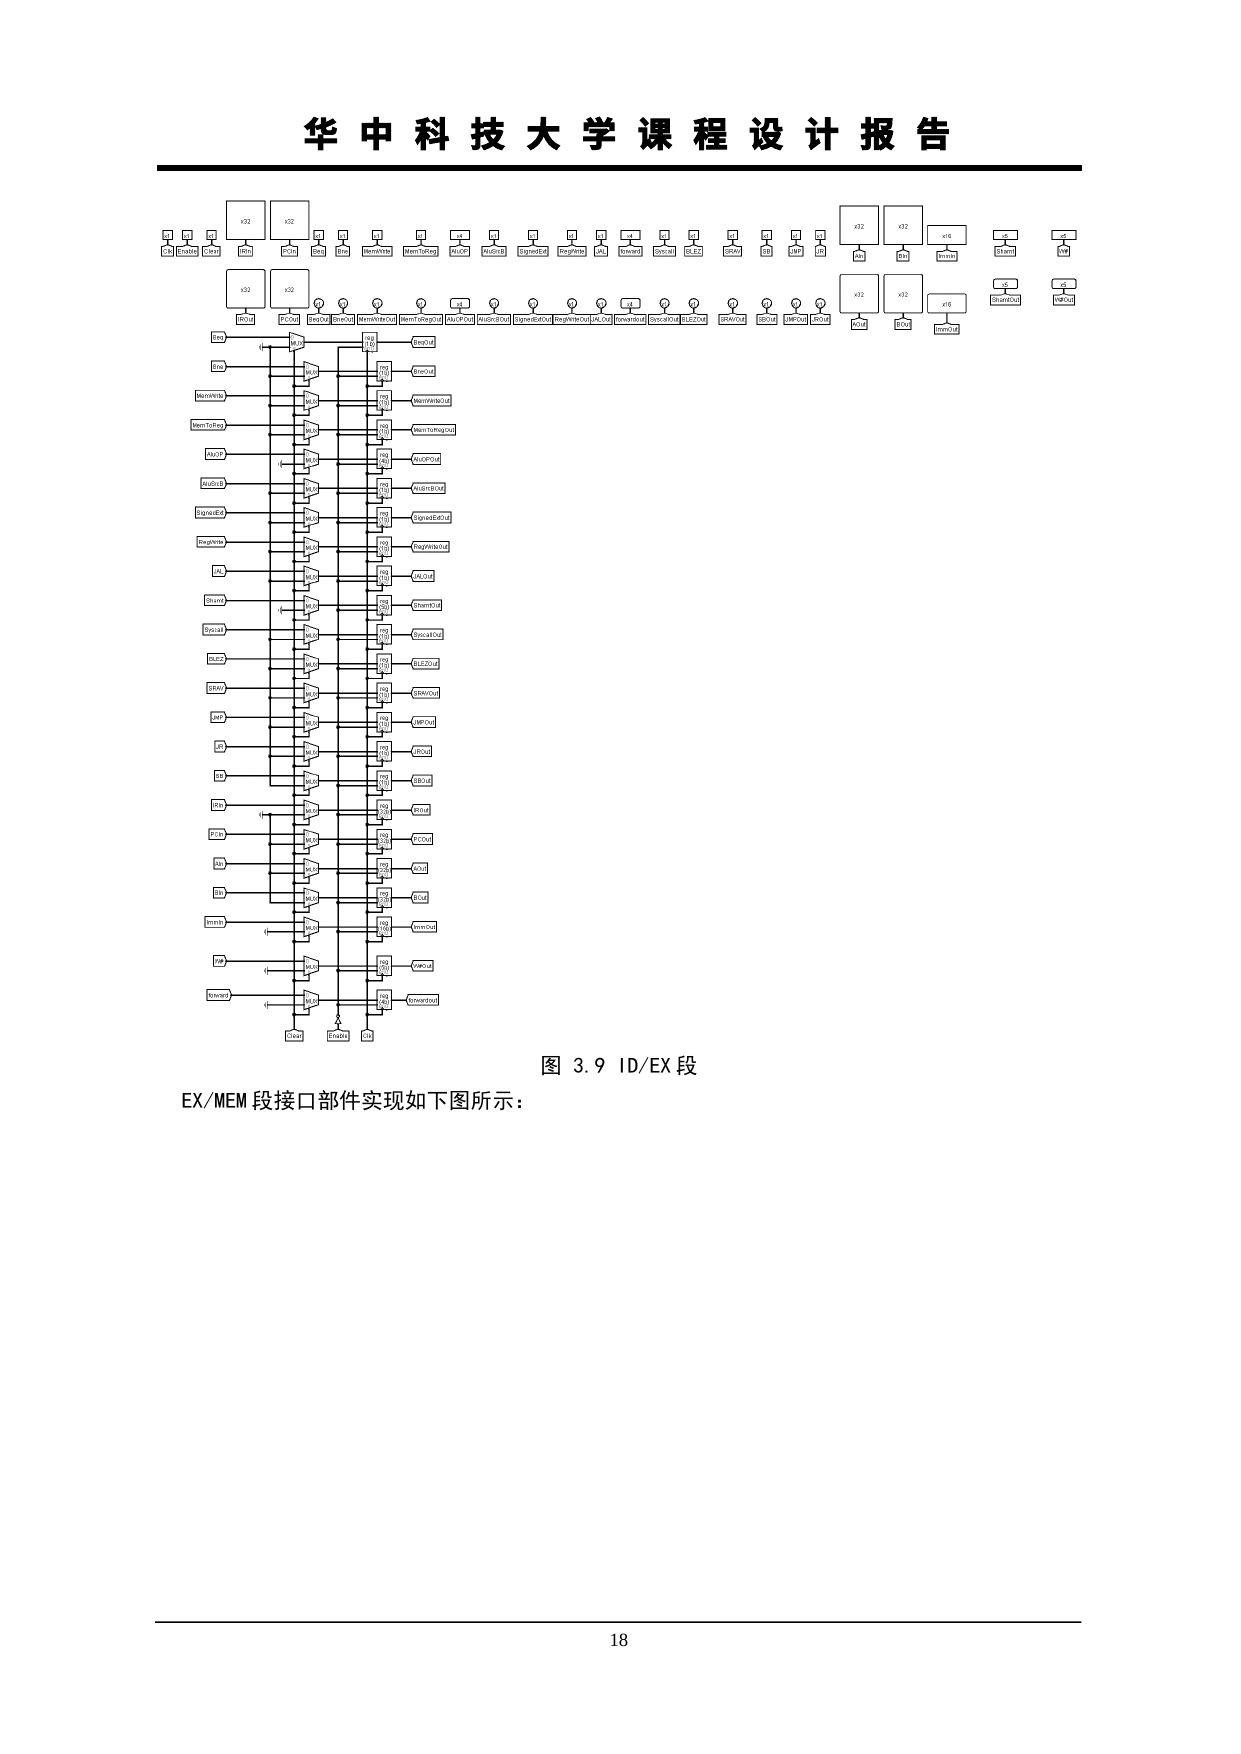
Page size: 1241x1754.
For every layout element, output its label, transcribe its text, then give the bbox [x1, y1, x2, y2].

picture [159, 198, 1078, 1043]
text EX/MEM段接口部件实现如下图所示： [159, 1086, 1078, 1111]
text 图 3.9 ID/EX段 [159, 1052, 1078, 1077]
